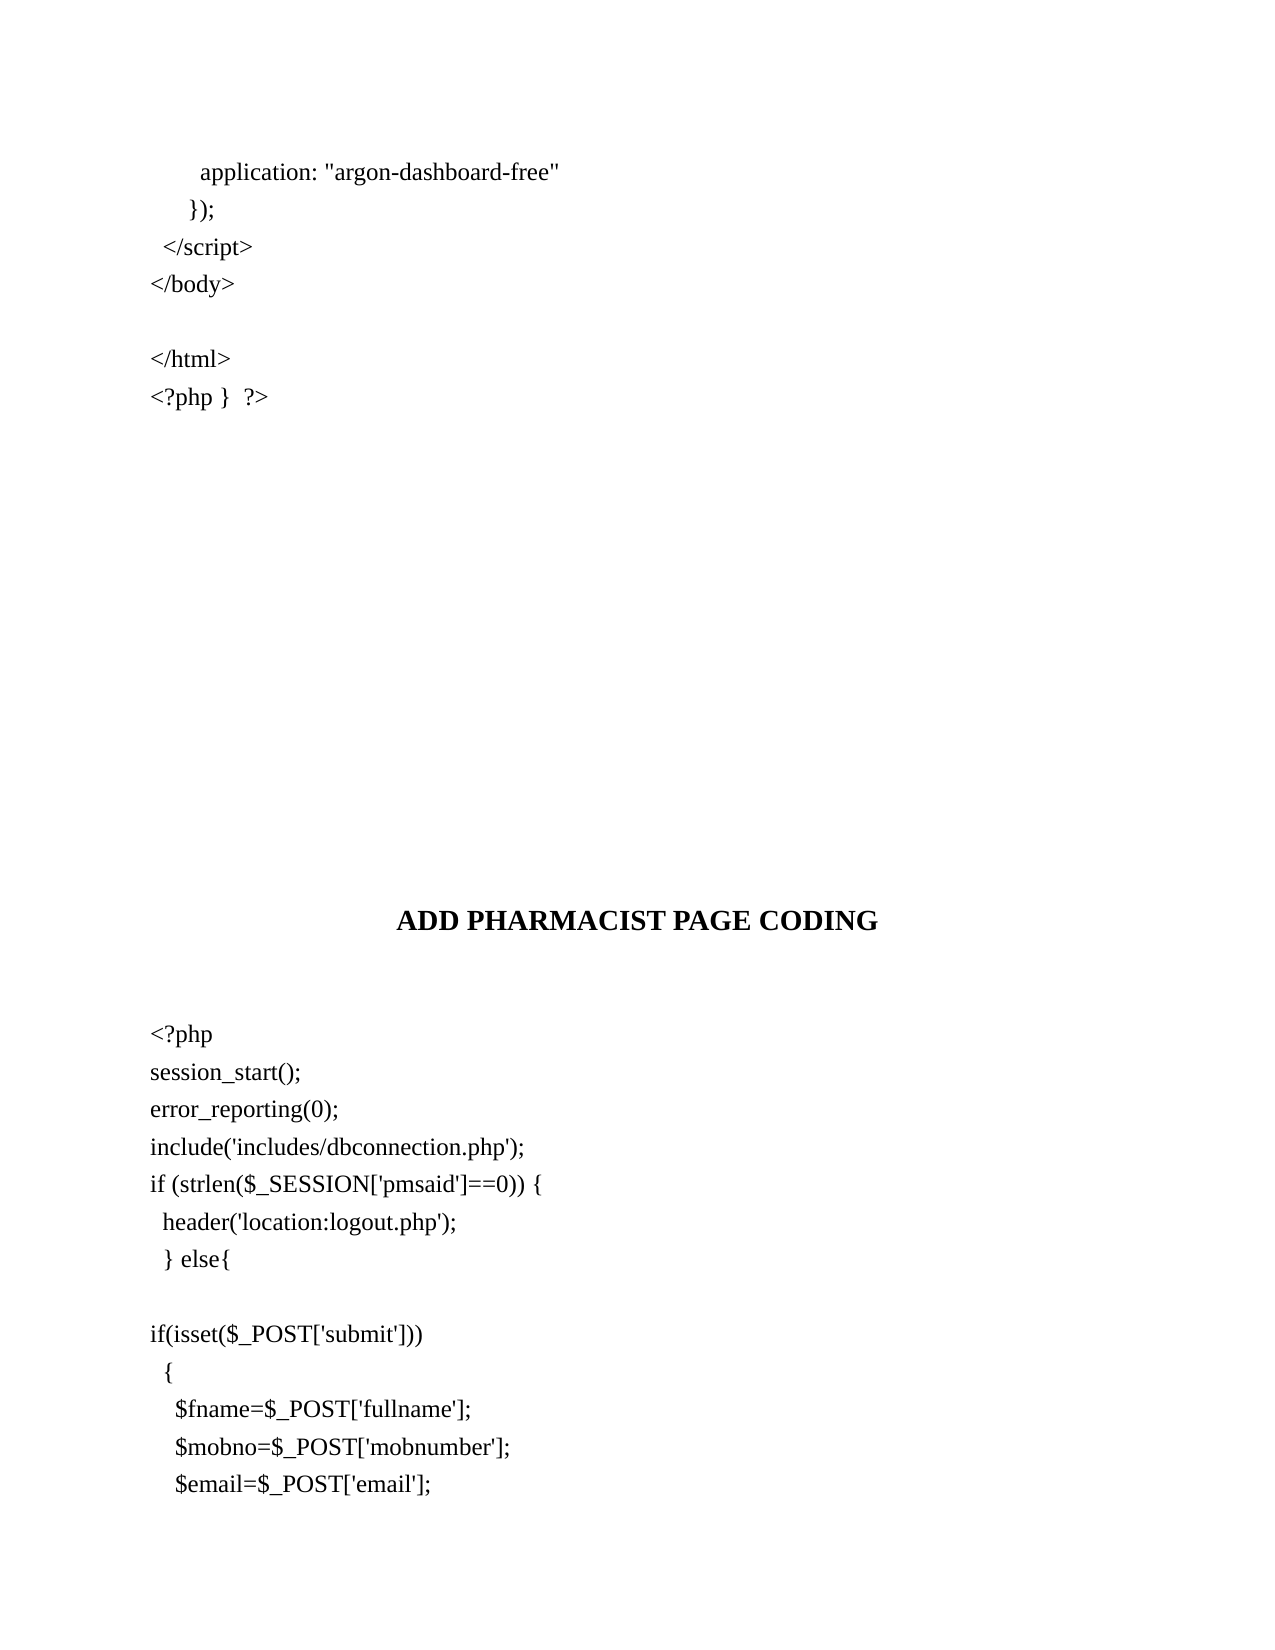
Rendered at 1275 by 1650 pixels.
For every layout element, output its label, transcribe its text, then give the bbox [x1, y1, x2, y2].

text $fname=$_POST['fullname']; [150, 1387, 1125, 1425]
text application: "argon-dashboard-free" [150, 150, 1125, 187]
text header('location:logout.php'); [150, 1200, 1125, 1237]
text }); [150, 187, 1125, 225]
text { [150, 1350, 1125, 1387]
text ADD PHARMACIST PAGE CODING [150, 900, 1125, 937]
text </body> [150, 262, 1125, 300]
text error_reporting(0); [150, 1087, 1125, 1125]
text include('includes/dbconnection.php'); [150, 1125, 1125, 1162]
text <?php [150, 1012, 1125, 1050]
text </script> [150, 225, 1125, 262]
text } else{ [150, 1237, 1125, 1275]
text $email=$_POST['email']; [150, 1462, 1125, 1500]
text if(isset($_POST['submit'])) [150, 1312, 1125, 1350]
text </html> [150, 337, 1125, 375]
text session_start(); [150, 1050, 1125, 1087]
text $mobno=$_POST['mobnumber']; [150, 1425, 1125, 1462]
text if (strlen($_SESSION['pmsaid']==0)) { [150, 1162, 1125, 1200]
text <?php } ?> [150, 375, 1125, 412]
